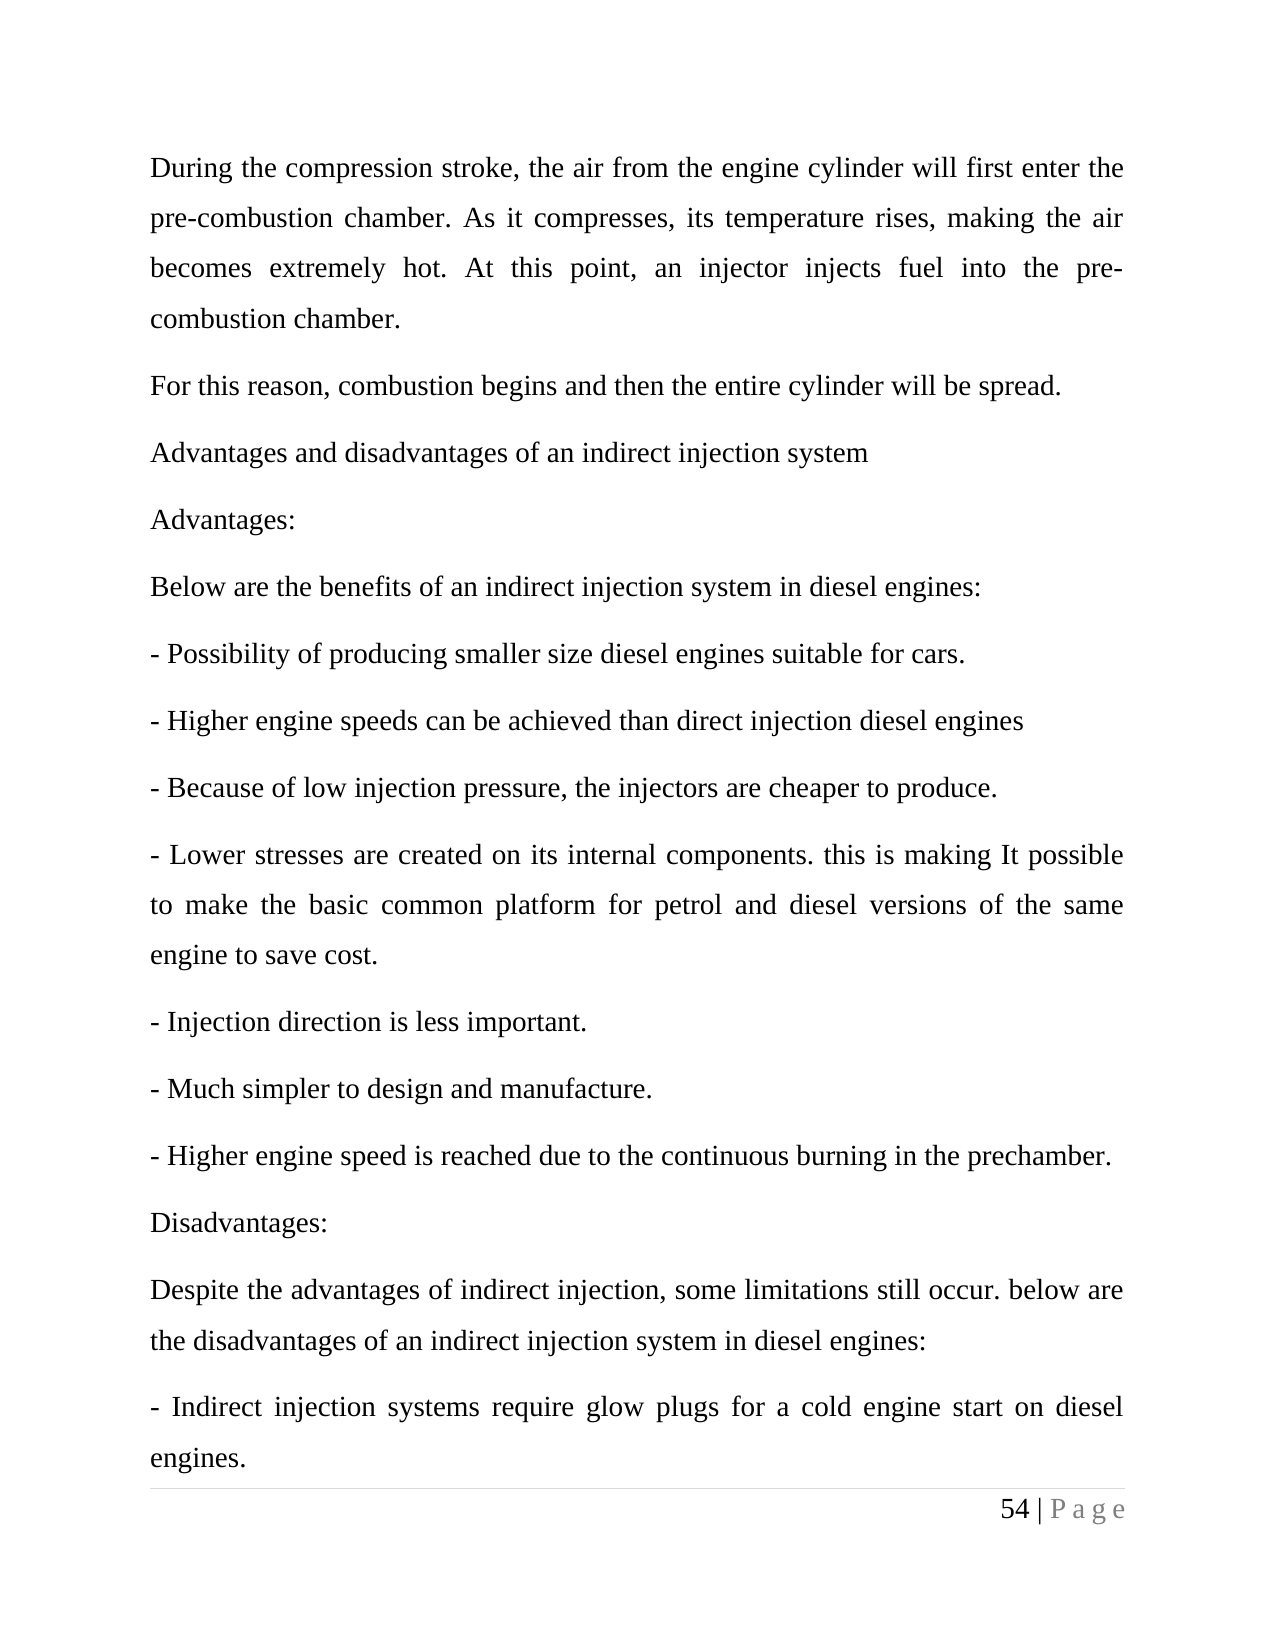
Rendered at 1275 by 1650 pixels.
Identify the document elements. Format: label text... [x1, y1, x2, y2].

text Disadvantages: [150, 1205, 1125, 1239]
text - Injection direction is less important. [150, 1004, 1125, 1038]
text Advantages and disadvantages of an indirect injection system [150, 435, 1125, 468]
text - Much simpler to design and manufacture. [150, 1071, 1125, 1105]
text During the compression stroke, the air from the engine cylinder will first enter the pre-combustion chamber. As it compresses, its temperature rises, making the air becomes extremely hot. At this point, an injector injects fuel into the pre-combustion chamber. [150, 150, 1125, 334]
text - Possibility of producing smaller size diesel engines suitable for cars. [150, 636, 1125, 669]
text Despite the advantages of indirect injection, some limitations still occur. below are the disadvantages of an indirect injection system in diesel engines: [150, 1272, 1125, 1356]
text - Higher engine speed is reached due to the continuous burning in the prechamber. [150, 1138, 1125, 1172]
text - Higher engine speeds can be achieved than direct injection diesel engines [150, 703, 1125, 736]
text - Lower stresses are created on its internal components. this is making It possible to make the basic common platform for petrol and diesel versions of the same engine to save cost. [150, 837, 1125, 971]
text - Because of low injection pressure, the injectors are cheaper to produce. [150, 770, 1125, 803]
text For this reason, combustion begins and then the entire cylinder will be spread. [150, 368, 1125, 401]
text - Indirect injection systems require glow plugs for a cold engine start on diesel engines. [150, 1389, 1125, 1473]
text Advantages: [150, 502, 1125, 535]
text Below are the benefits of an indirect injection system in diesel engines: [150, 569, 1125, 602]
